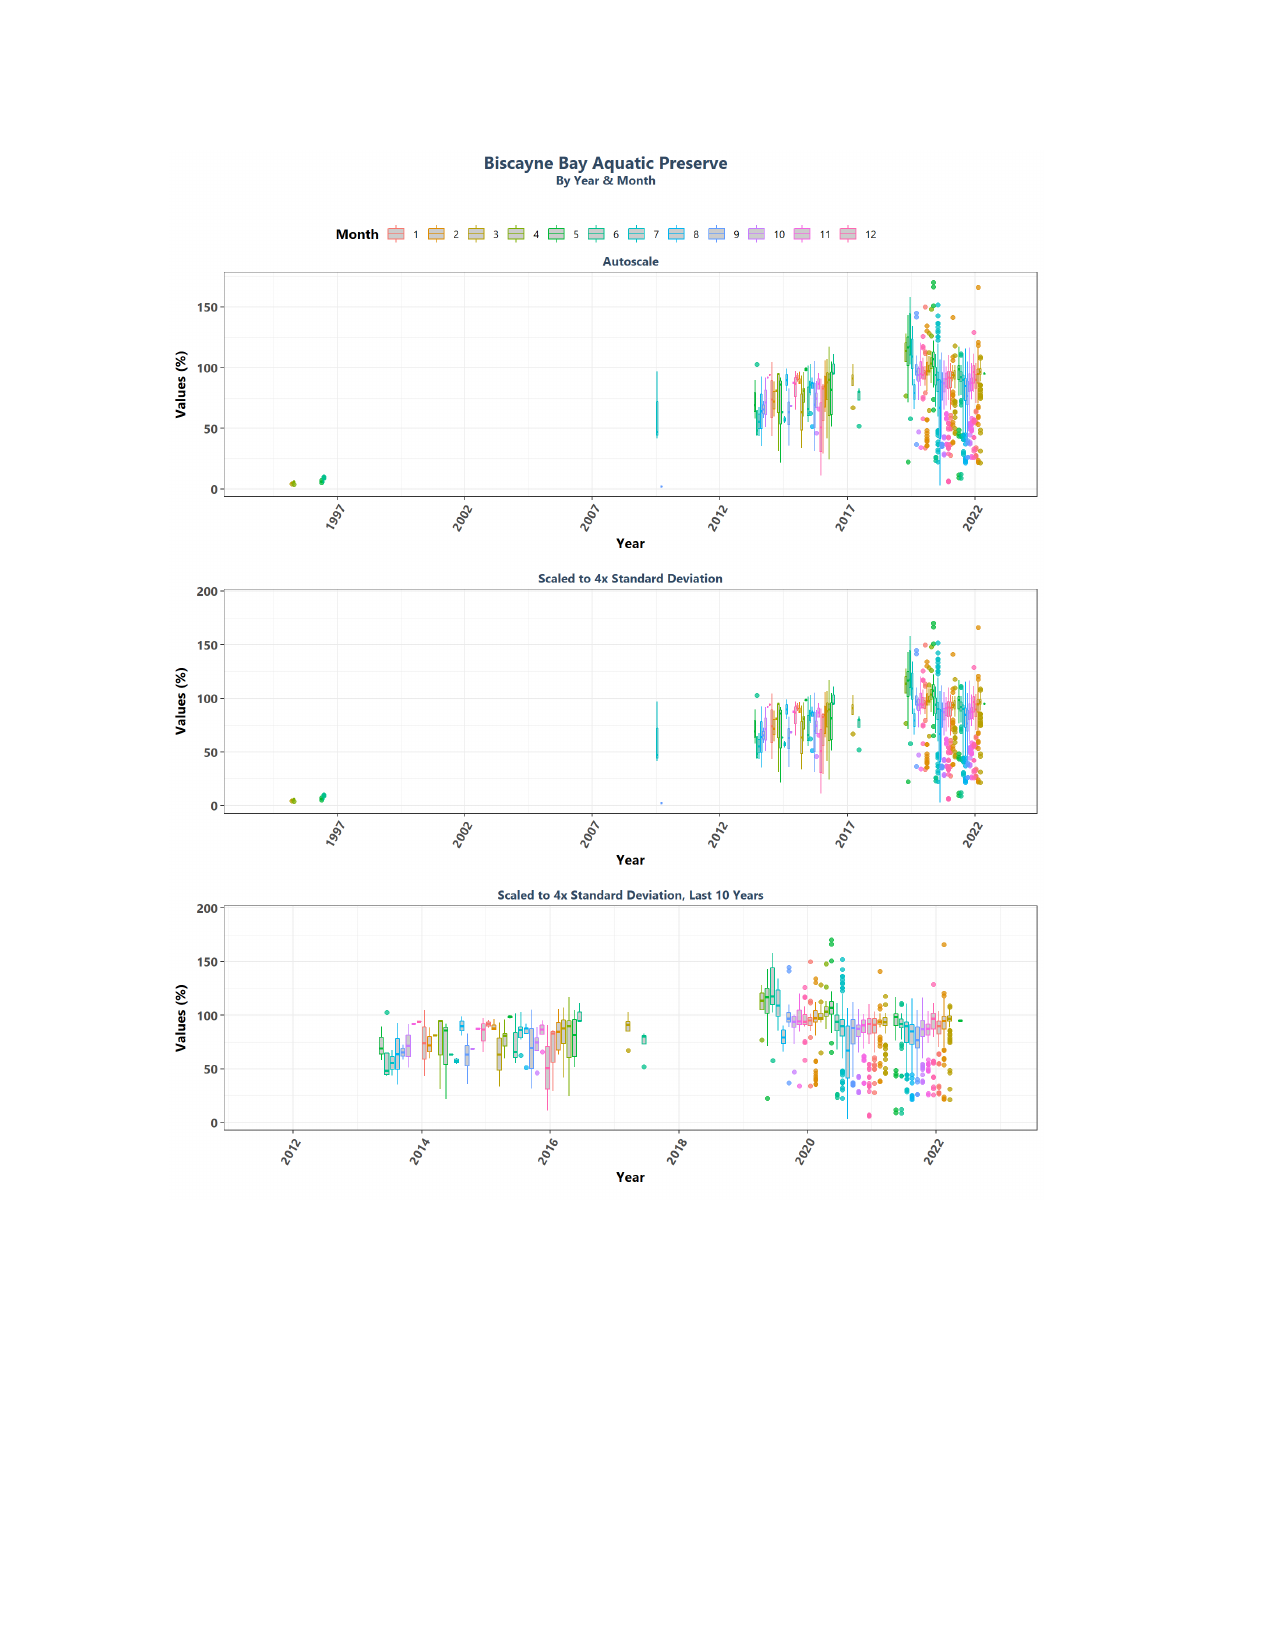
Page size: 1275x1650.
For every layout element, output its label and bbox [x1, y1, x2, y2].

picture [168, 150, 1044, 1200]
